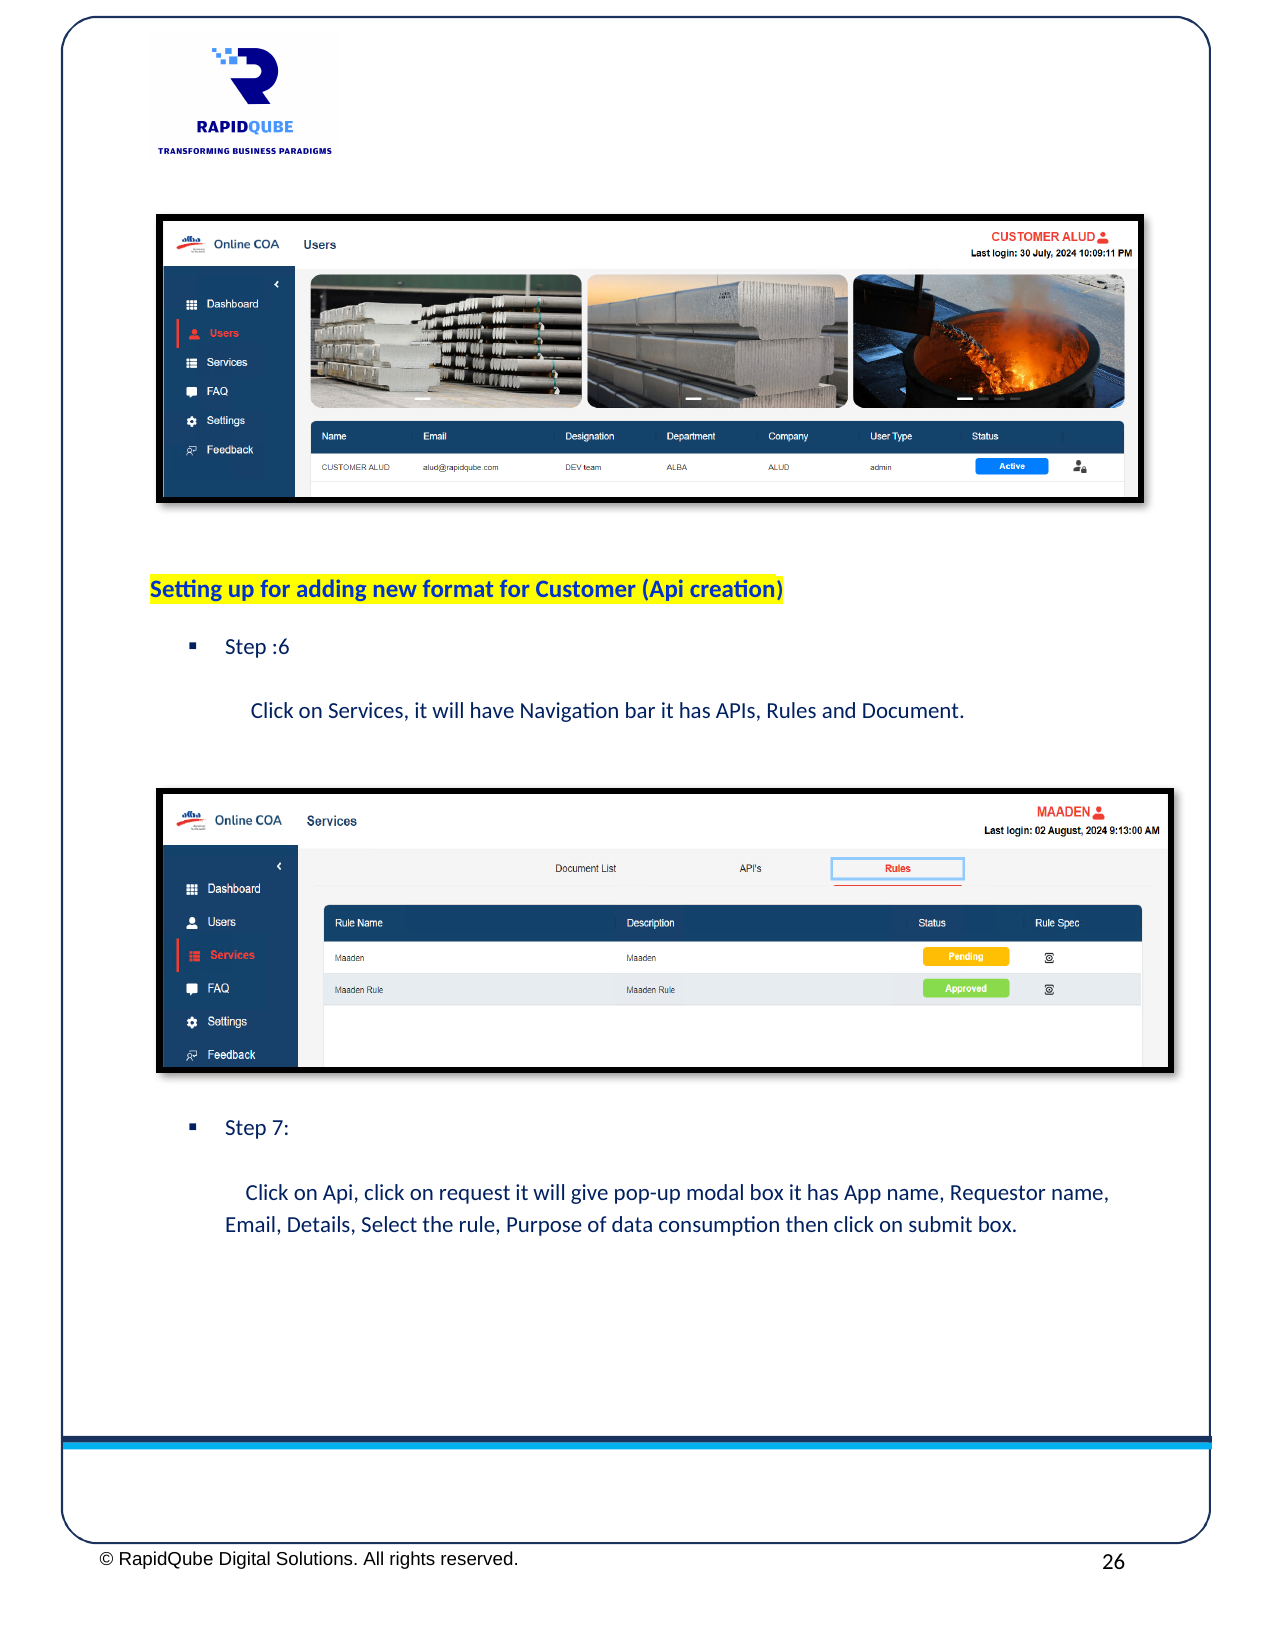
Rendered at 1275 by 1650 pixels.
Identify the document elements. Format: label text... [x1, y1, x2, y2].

list Step :6 [187, 632, 1125, 660]
picture [150, 31, 339, 160]
list Step 7: [187, 1113, 1125, 1141]
list Click on Services, it will have Navigation bar it has APIs, Rules and Document. [225, 697, 1125, 724]
picture [163, 221, 1138, 497]
text Setting up for adding new format for Customer (Api creation) [776, 574, 1125, 604]
picture [163, 794, 1168, 1067]
list Click on Api, click on request it will give pop-up modal box it has App name, Requestor name, Email, Details, Select the rule, Purpose of data consumption then click on submit box. [225, 1178, 1125, 1238]
